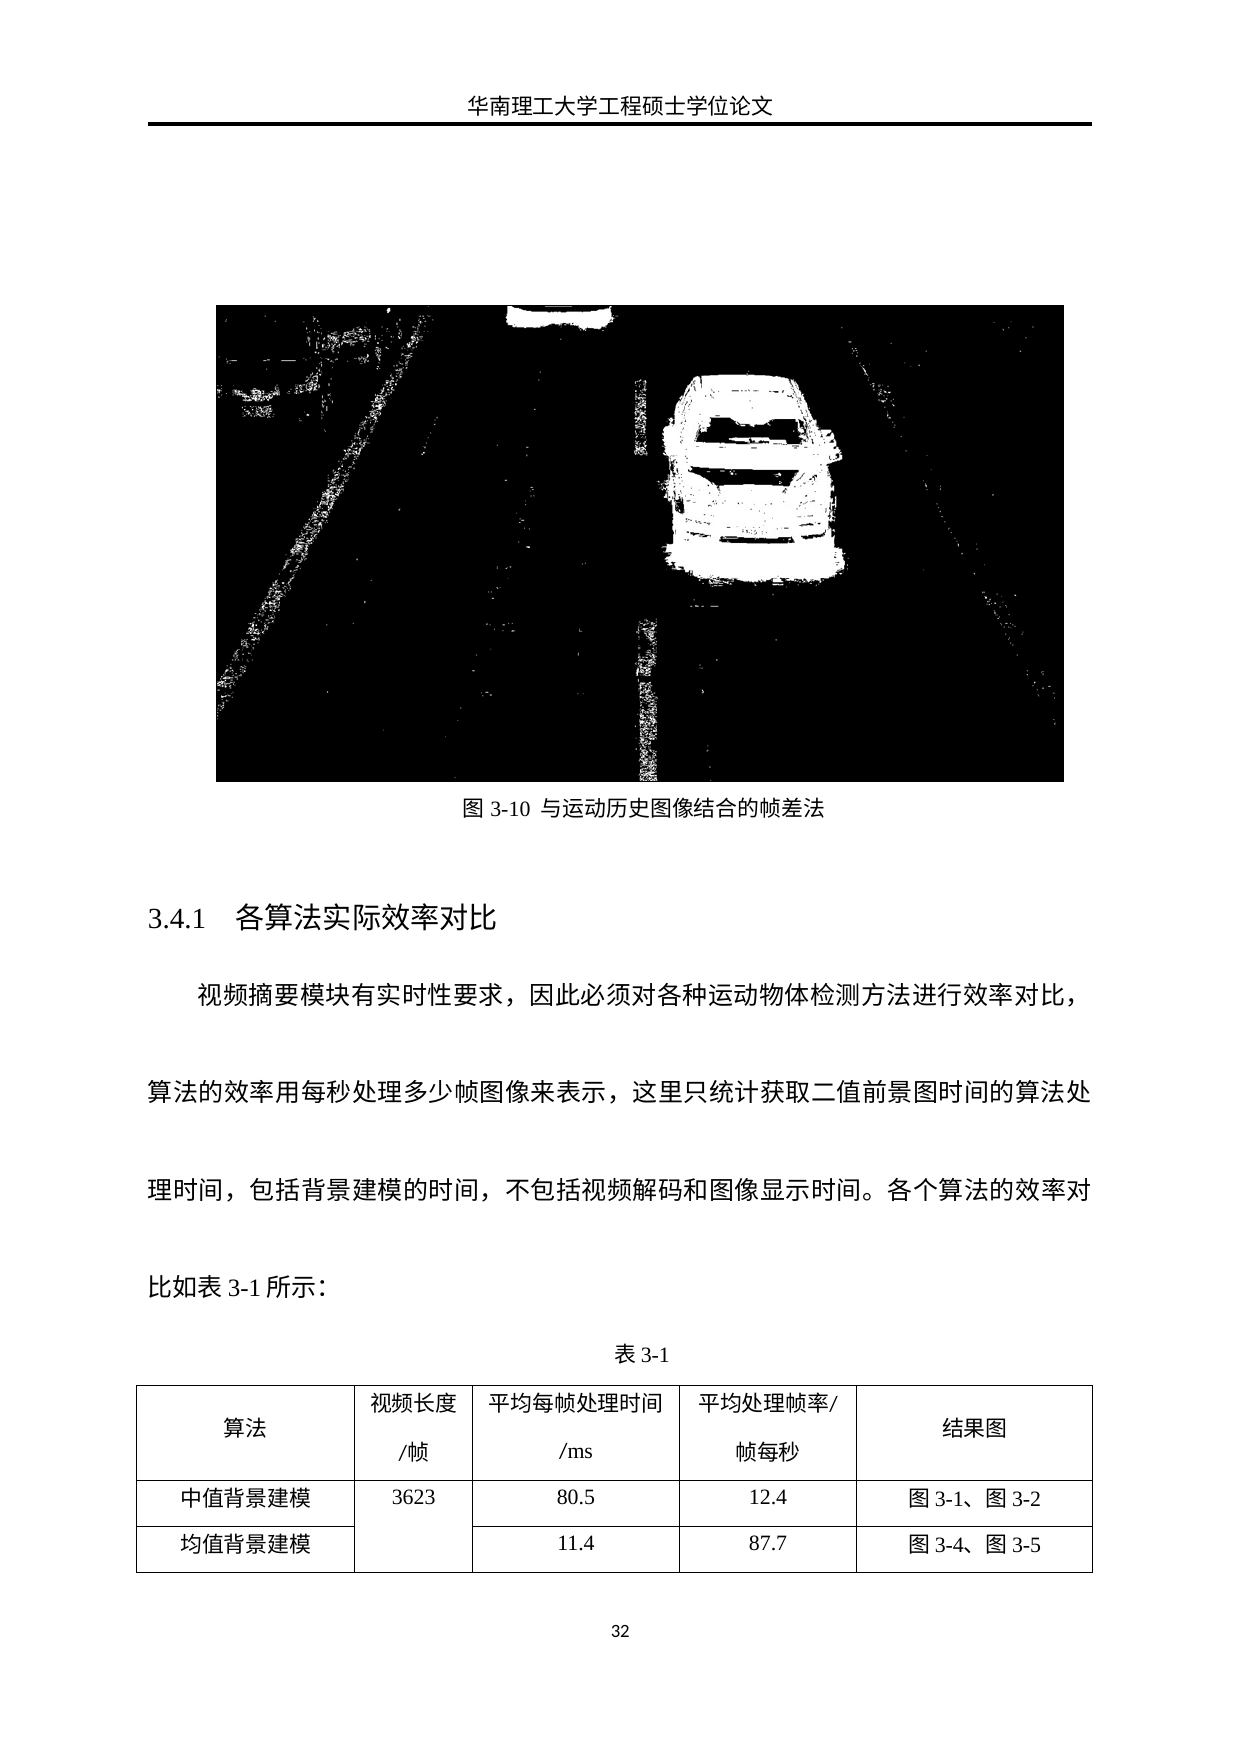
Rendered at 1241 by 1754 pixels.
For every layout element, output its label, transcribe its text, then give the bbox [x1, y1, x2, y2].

table_header 算法 [137, 1386, 354, 1480]
table_header 平均每帧处理时间/ms [473, 1386, 679, 1480]
text 视频摘要模块有实时性要求，因此必须对各种运动物体检测方法进行效率对比，算法的效率用每秒处理多少帧图像来表示，这里只统计获取二值前景图时间的算法处理时间，包括背景建模的时间，不包括视频解码和图像显示时间。各个算法的效率对比如表3-1所示： [148, 961, 1092, 1318]
table_cell 80.5 [473, 1481, 679, 1526]
picture [217, 306, 1063, 781]
table_header 视频长度/帧 [355, 1386, 472, 1480]
list 各算法实际效率对比 [148, 883, 1092, 948]
table_cell 图3-1、图3-2 [857, 1481, 1092, 1526]
table_header 平均处理帧率/帧每秒 [680, 1386, 856, 1480]
table_cell 12.4 [680, 1481, 856, 1526]
table_cell 图3-4、图3-5 [857, 1527, 1092, 1572]
text 表3-1 [148, 1337, 1092, 1369]
table_cell 均值背景建模 [137, 1527, 354, 1572]
table_cell 11.4 [473, 1527, 679, 1572]
table_cell 3623 [355, 1481, 472, 1572]
table_header 结果图 [857, 1386, 1092, 1480]
table_cell 87.7 [680, 1527, 856, 1572]
table_cell 中值背景建模 [137, 1481, 354, 1526]
